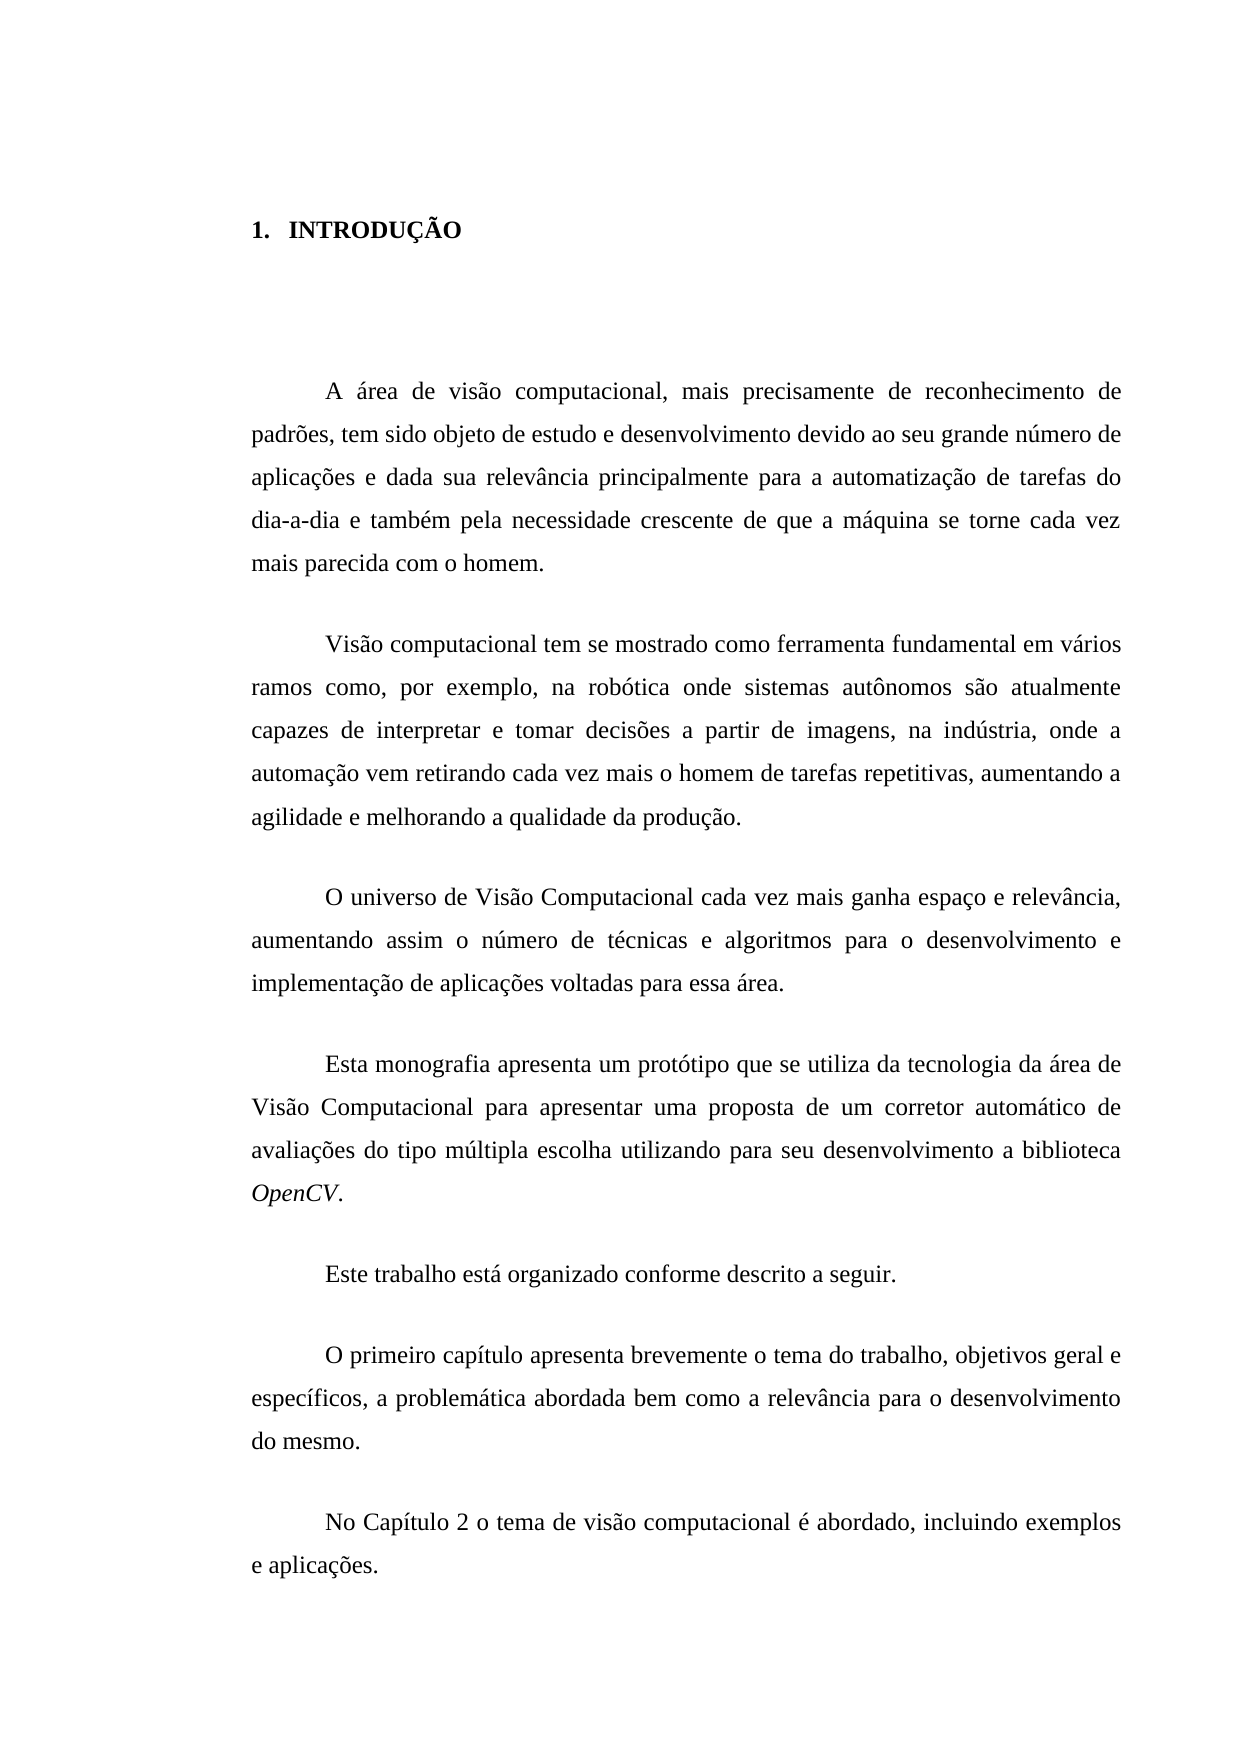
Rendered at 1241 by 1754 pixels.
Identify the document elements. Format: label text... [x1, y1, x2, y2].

text O universo de Visão Computacional cada vez mais ganha espaço e relevância, aumentando assim o número de técnicas e algoritmos para o desenvolvimento e implementação de aplicações voltadas para essa área. [251, 882, 1122, 997]
text Visão computacional tem se mostrado como ferramenta fundamental em vários ramos como, por exemplo, na robótica onde sistemas autônomos são atualmente capazes de interpretar e tomar decisões a partir de imagens, na indústria, onde a automação vem retirando cada vez mais o homem de tarefas repetitivas, aumentando a agilidade e melhorando a qualidade da produção. [251, 629, 1122, 830]
text O primeiro capítulo apresenta brevemente o tema do trabalho, objetivos geral e específicos, a problemática abordada bem como a relevância para o desenvolvimento do mesmo. [251, 1340, 1122, 1455]
text A área de visão computacional, mais precisamente de reconhecimento de padrões, tem sido objeto de estudo e desenvolvimento devido ao seu grande número de aplicações e dada sua relevância principalmente para a automatização de tarefas do dia-a-dia e também pela necessidade crescente de que a máquina se torne cada vez mais parecida com o homem. [251, 376, 1122, 577]
subtitle INTRODUÇÃO [251, 215, 1122, 243]
text No Capítulo 2 o tema de visão computacional é abordado, incluindo exemplos e aplicações. [251, 1507, 1122, 1578]
text Esta monografia apresenta um protótipo que se utiliza da tecnologia da área de Visão Computacional para apresentar uma proposta de um corretor automático de avaliações do tipo múltipla escolha utilizando para seu desenvolvimento a biblioteca OpenCV. [251, 1049, 1122, 1207]
text Este trabalho está organizado conforme descrito a seguir. [251, 1259, 1122, 1288]
